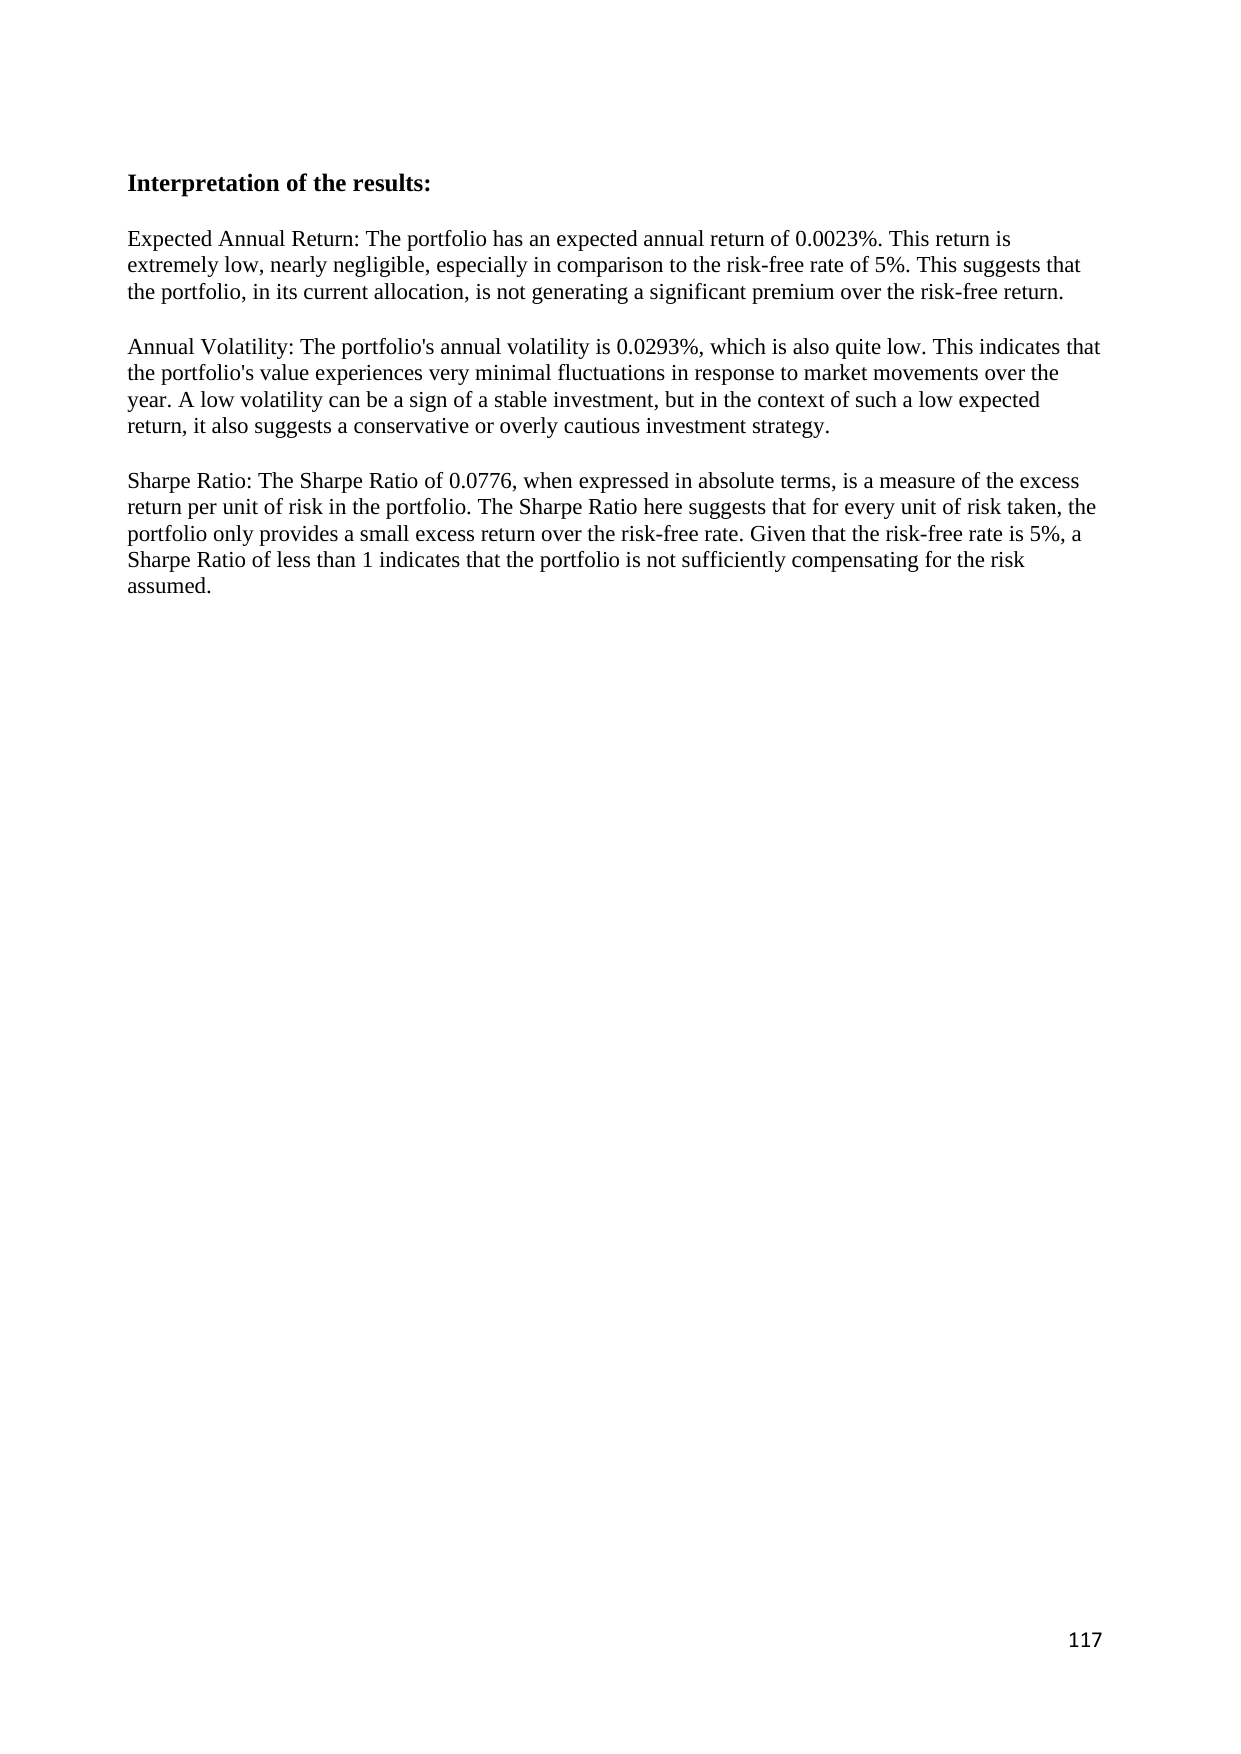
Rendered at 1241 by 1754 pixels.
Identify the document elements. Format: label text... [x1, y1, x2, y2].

text Expected Annual Return: The portfolio has an expected annual return of 0.0023%. This return is extremely low, nearly negligible, especially in comparison to the risk-free rate of 5%. This suggests that the portfolio, in its current allocation, is not generating a significant premium over the risk-free return. [127, 225, 1103, 304]
text Sharpe Ratio: The Sharpe Ratio of 0.0776, when expressed in absolute terms, is a measure of the excess return per unit of risk in the portfolio. The Sharpe Ratio here suggests that for every unit of risk taken, the portfolio only provides a small excess return over the risk-free rate. Given that the risk-free rate is 5%, a Sharpe Ratio of less than 1 indicates that the portfolio is not sufficiently compensating for the risk assumed. [127, 467, 1103, 599]
text Interpretation of the results: [127, 168, 1103, 196]
text Annual Volatility: The portfolio's annual volatility is 0.0293%, which is also quite low. This indicates that the portfolio's value experiences very minimal fluctuations in response to market movements over the year. A low volatility can be a sign of a stable investment, but in the context of such a low expected return, it also suggests a conservative or overly cautious investment strategy. [127, 333, 1103, 438]
